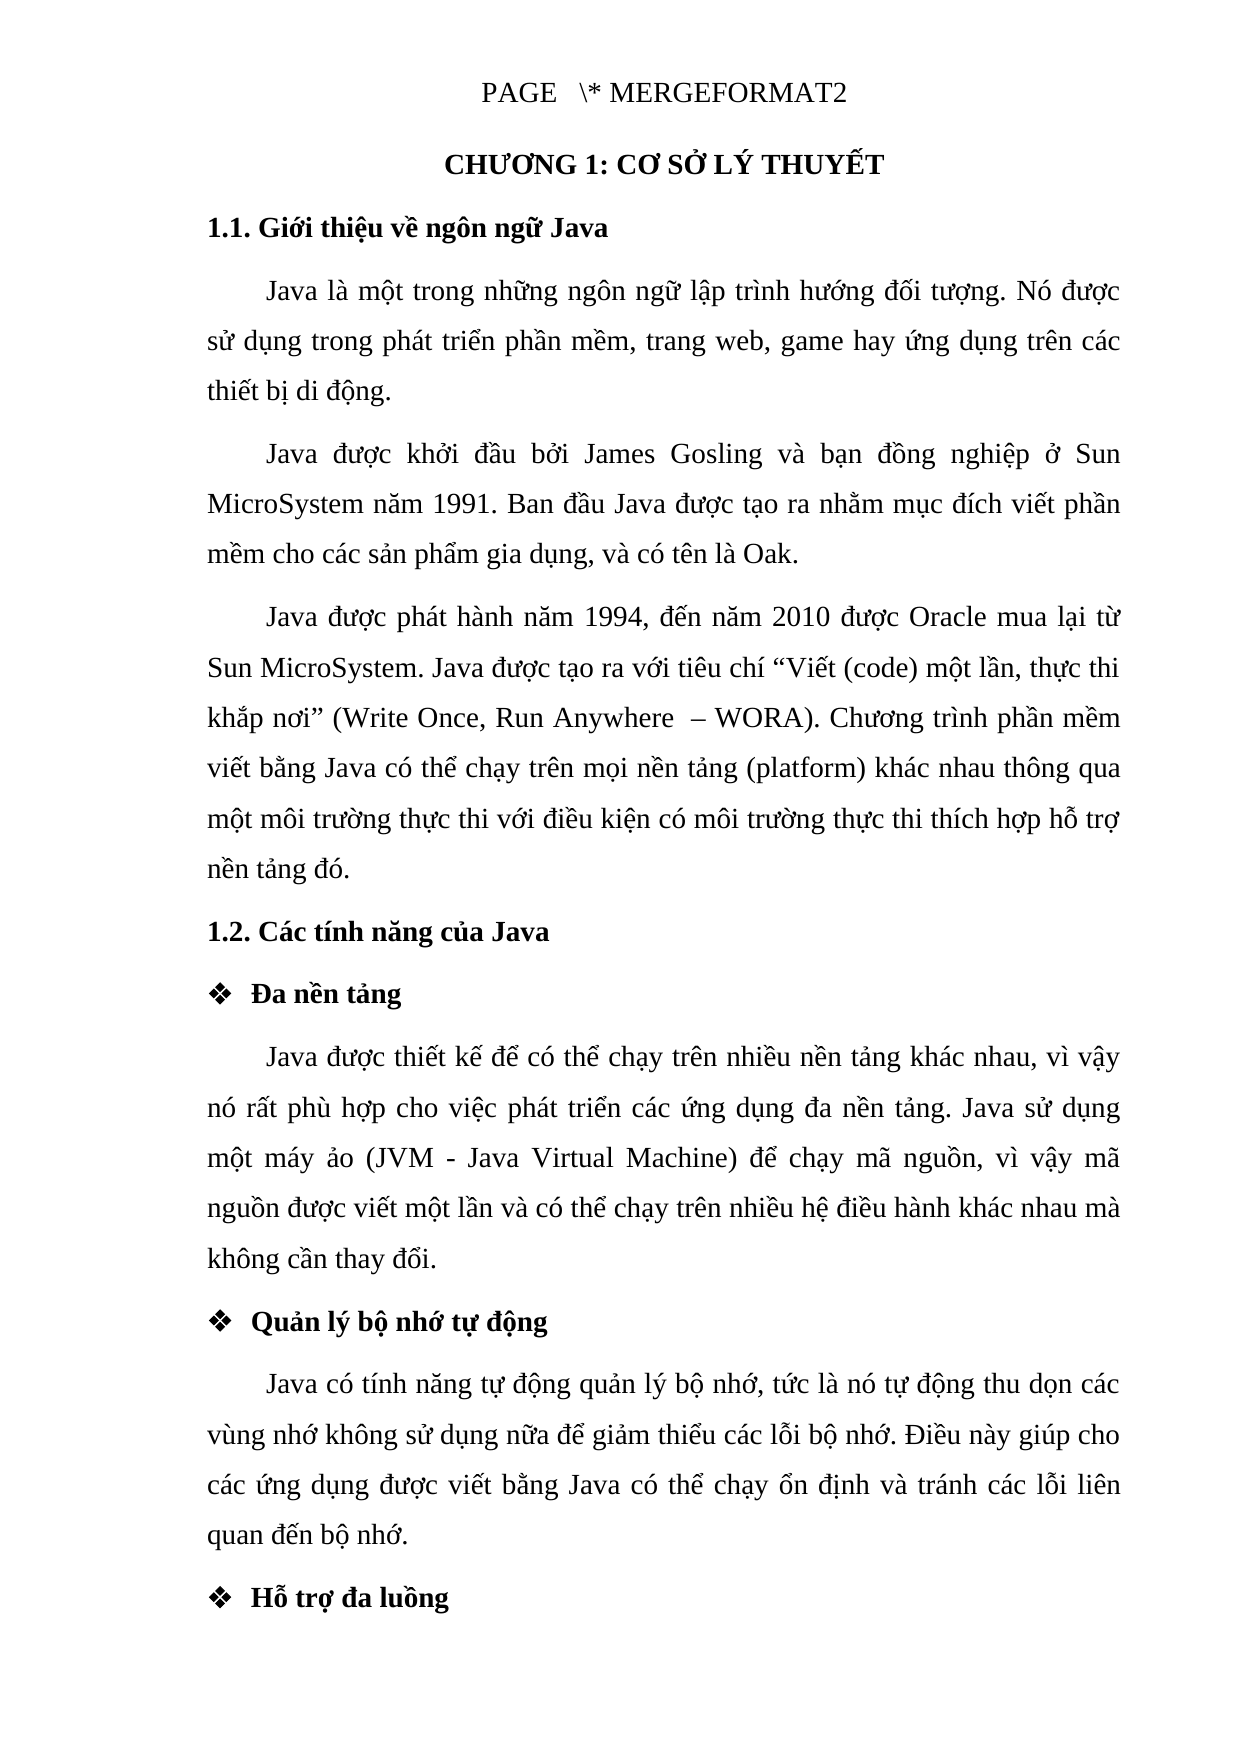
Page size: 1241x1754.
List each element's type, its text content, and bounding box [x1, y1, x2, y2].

text Java được khởi đầu bởi James Gosling và bạn đồng nghiệp ở Sun MicroSystem năm 1991. Ban đầu Java được tạo ra nhằm mục đích viết phần mềm cho các sản phẩm gia dụng, và có tên là Oak. [207, 436, 1122, 570]
subtitle CHƯƠNG 1: CƠ SỞ LÝ THUYẾT [207, 147, 1122, 181]
list Đa nền tảng [207, 977, 1122, 1010]
text Java có tính năng tự động quản lý bộ nhớ, tức là nó tự động thu dọn các vùng nhớ không sử dụng nữa để giảm thiểu các lỗi bộ nhớ. Điều này giúp cho các ứng dụng được viết bằng Java có thể chạy ổn định và tránh các lỗi liên quan đến bộ nhớ. [207, 1367, 1122, 1551]
list Hỗ trợ đa luồng [207, 1580, 1122, 1614]
text Java là một trong những ngôn ngữ lập trình hướng đối tượng. Nó được sử dụng trong phát triển phần mềm, trang web, game hay ứng dụng trên các thiết bị di động. [207, 273, 1122, 407]
subtitle Các tính năng của Java [207, 914, 1117, 947]
list Quản lý bộ nhớ tự động [207, 1304, 1122, 1337]
text Java được thiết kế để có thể chạy trên nhiều nền tảng khác nhau, vì vậy nó rất phù hợp cho việc phát triển các ứng dụng đa nền tảng. Java sử dụng một máy ảo (JVM - Java Virtual Machine) để chạy mã nguồn, vì vậy mã nguồn được viết một lần và có thể chạy trên nhiều hệ điều hành khác nhau mà không cần thay đổi. [207, 1039, 1122, 1274]
subtitle Giới thiệu về ngôn ngữ Java [207, 210, 1117, 243]
text Java được phát hành năm 1994, đến năm 2010 được Oracle mua lại từ Sun MicroSystem. Java được tạo ra với tiêu chí “Viết (code) một lần, thực thi khắp nơi” (Write Once, Run Anywhere – WORA). Chương trình phần mềm viết bằng Java có thể chạy trên mọi nền tảng (platform) khác nhau thông qua một môi trường thực thi với điều kiện có môi trường thực thi thích hợp hỗ trợ nền tảng đó. [207, 599, 1122, 884]
